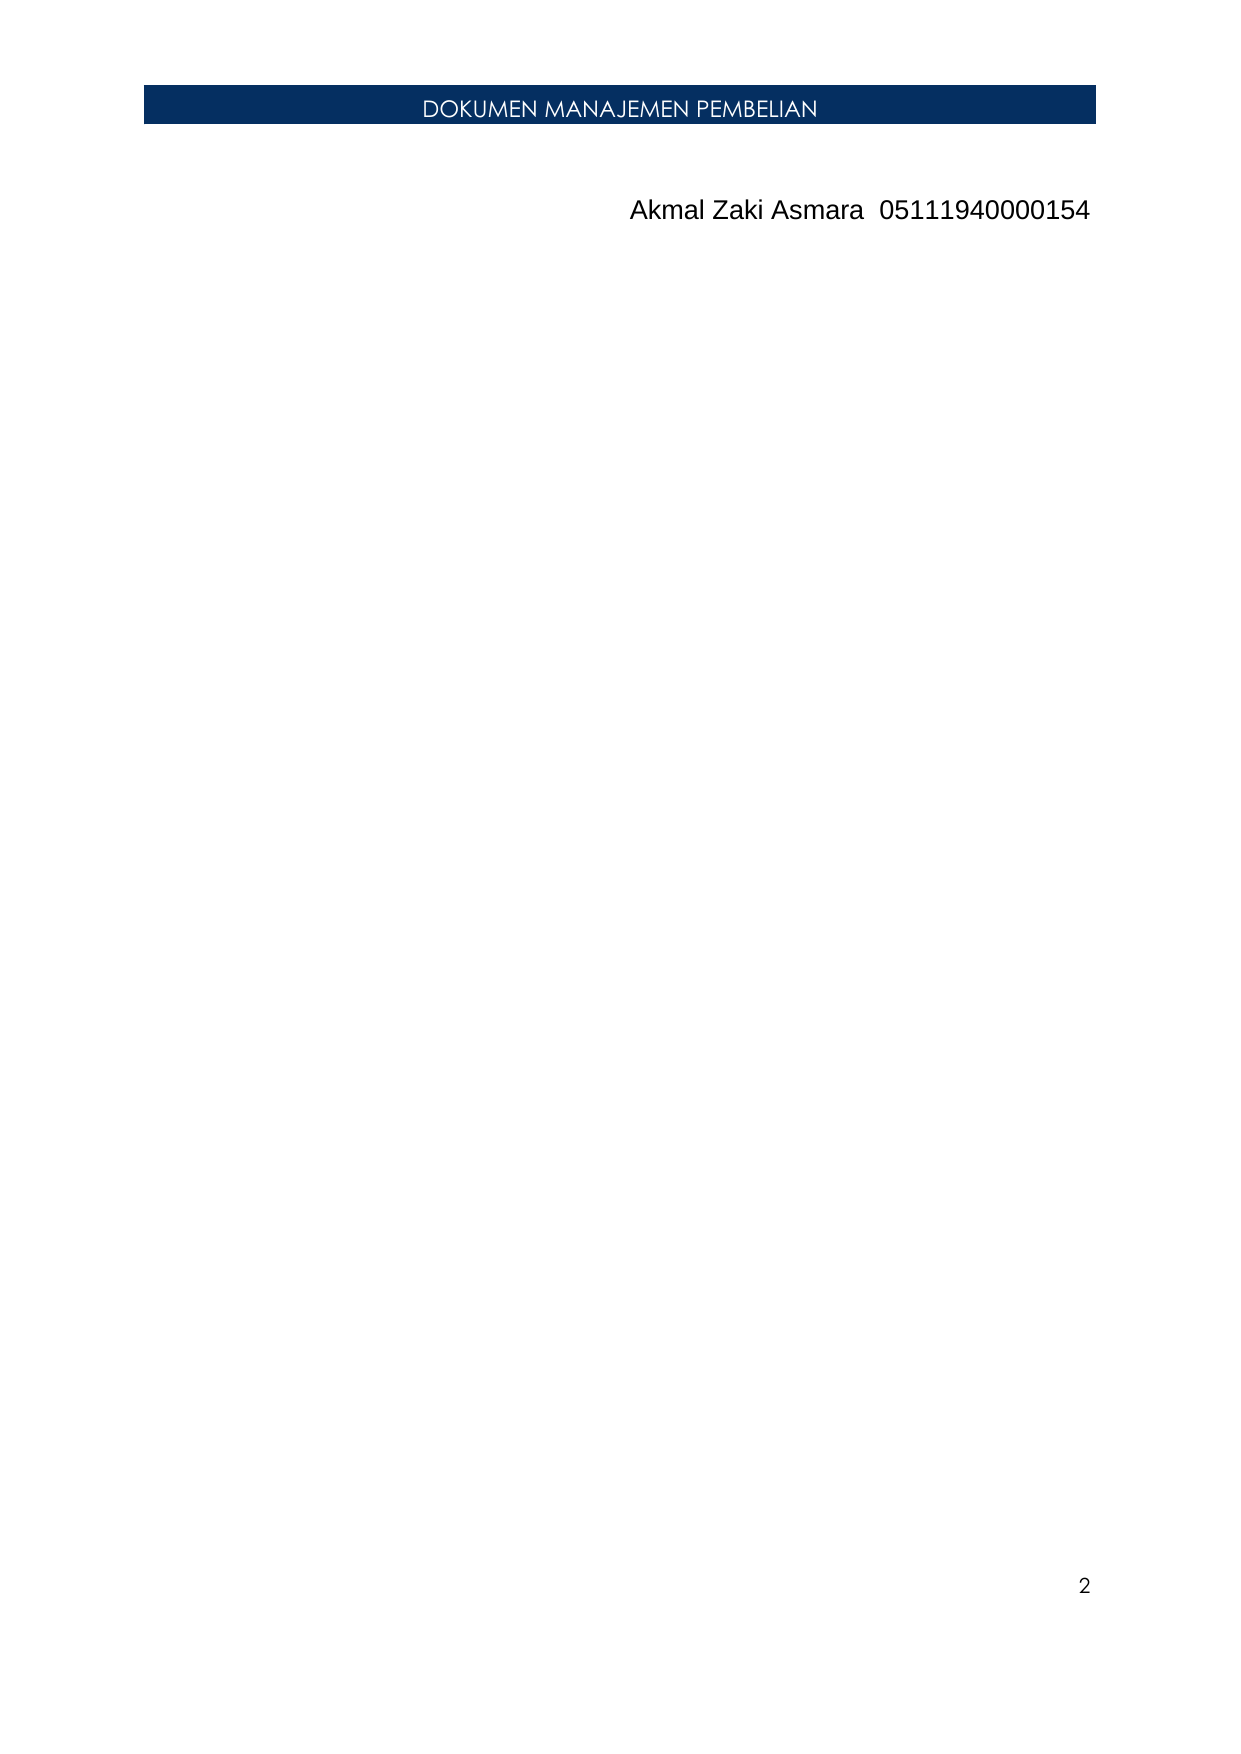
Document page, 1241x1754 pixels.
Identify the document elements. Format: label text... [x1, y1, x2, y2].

text Akmal Zaki Asmara 05111940000154 [150, 194, 1090, 225]
